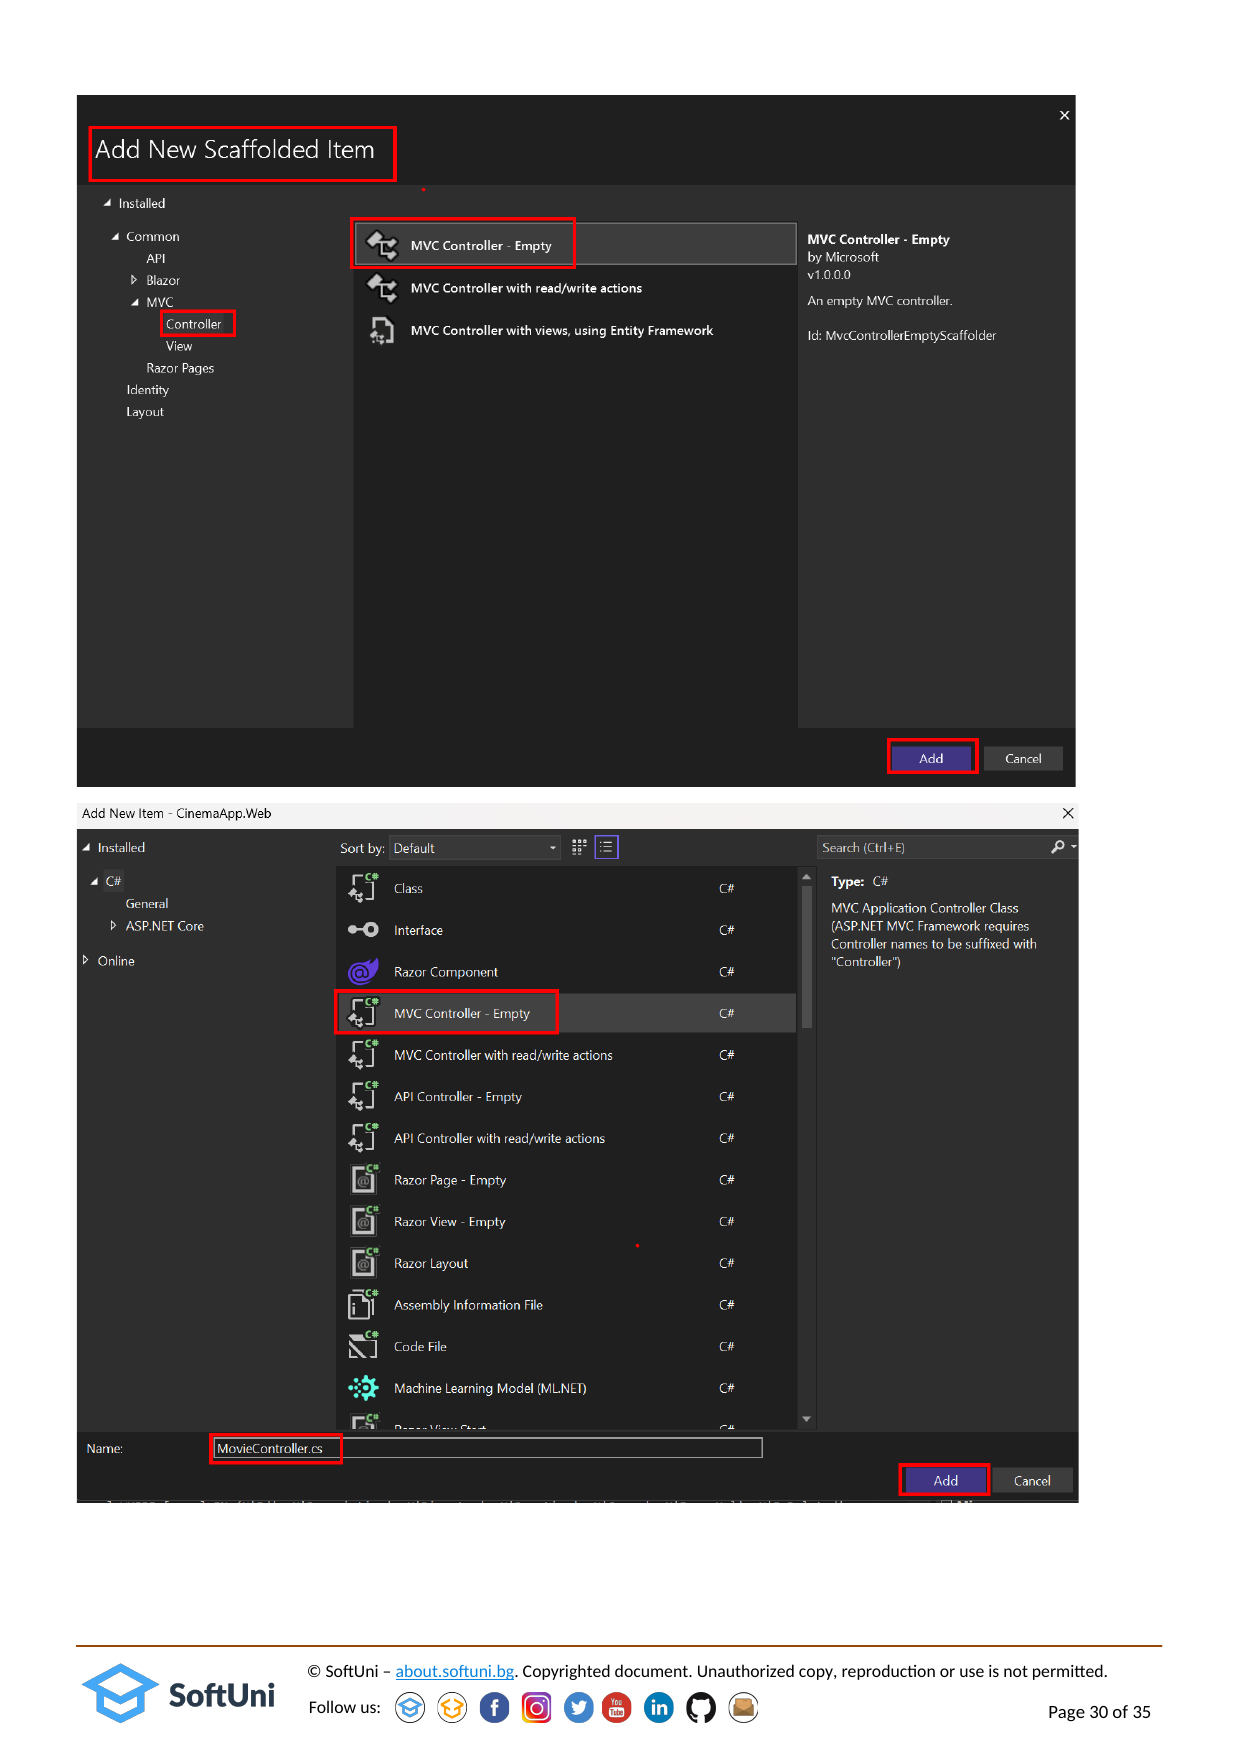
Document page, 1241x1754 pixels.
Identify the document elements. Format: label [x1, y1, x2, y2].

picture [658, 1705, 667, 1714]
picture [686, 1692, 716, 1723]
picture [564, 1692, 594, 1723]
picture [76, 803, 1079, 1503]
picture [76, 95, 1076, 787]
picture [479, 1692, 510, 1723]
picture [728, 1692, 758, 1723]
picture [437, 1692, 467, 1723]
picture [602, 1692, 632, 1723]
picture [644, 1692, 653, 1701]
picture [521, 1692, 552, 1723]
picture [395, 1692, 425, 1723]
picture [665, 1692, 674, 1701]
picture [75, 1658, 281, 1729]
picture [665, 1714, 674, 1723]
picture [644, 1714, 653, 1723]
